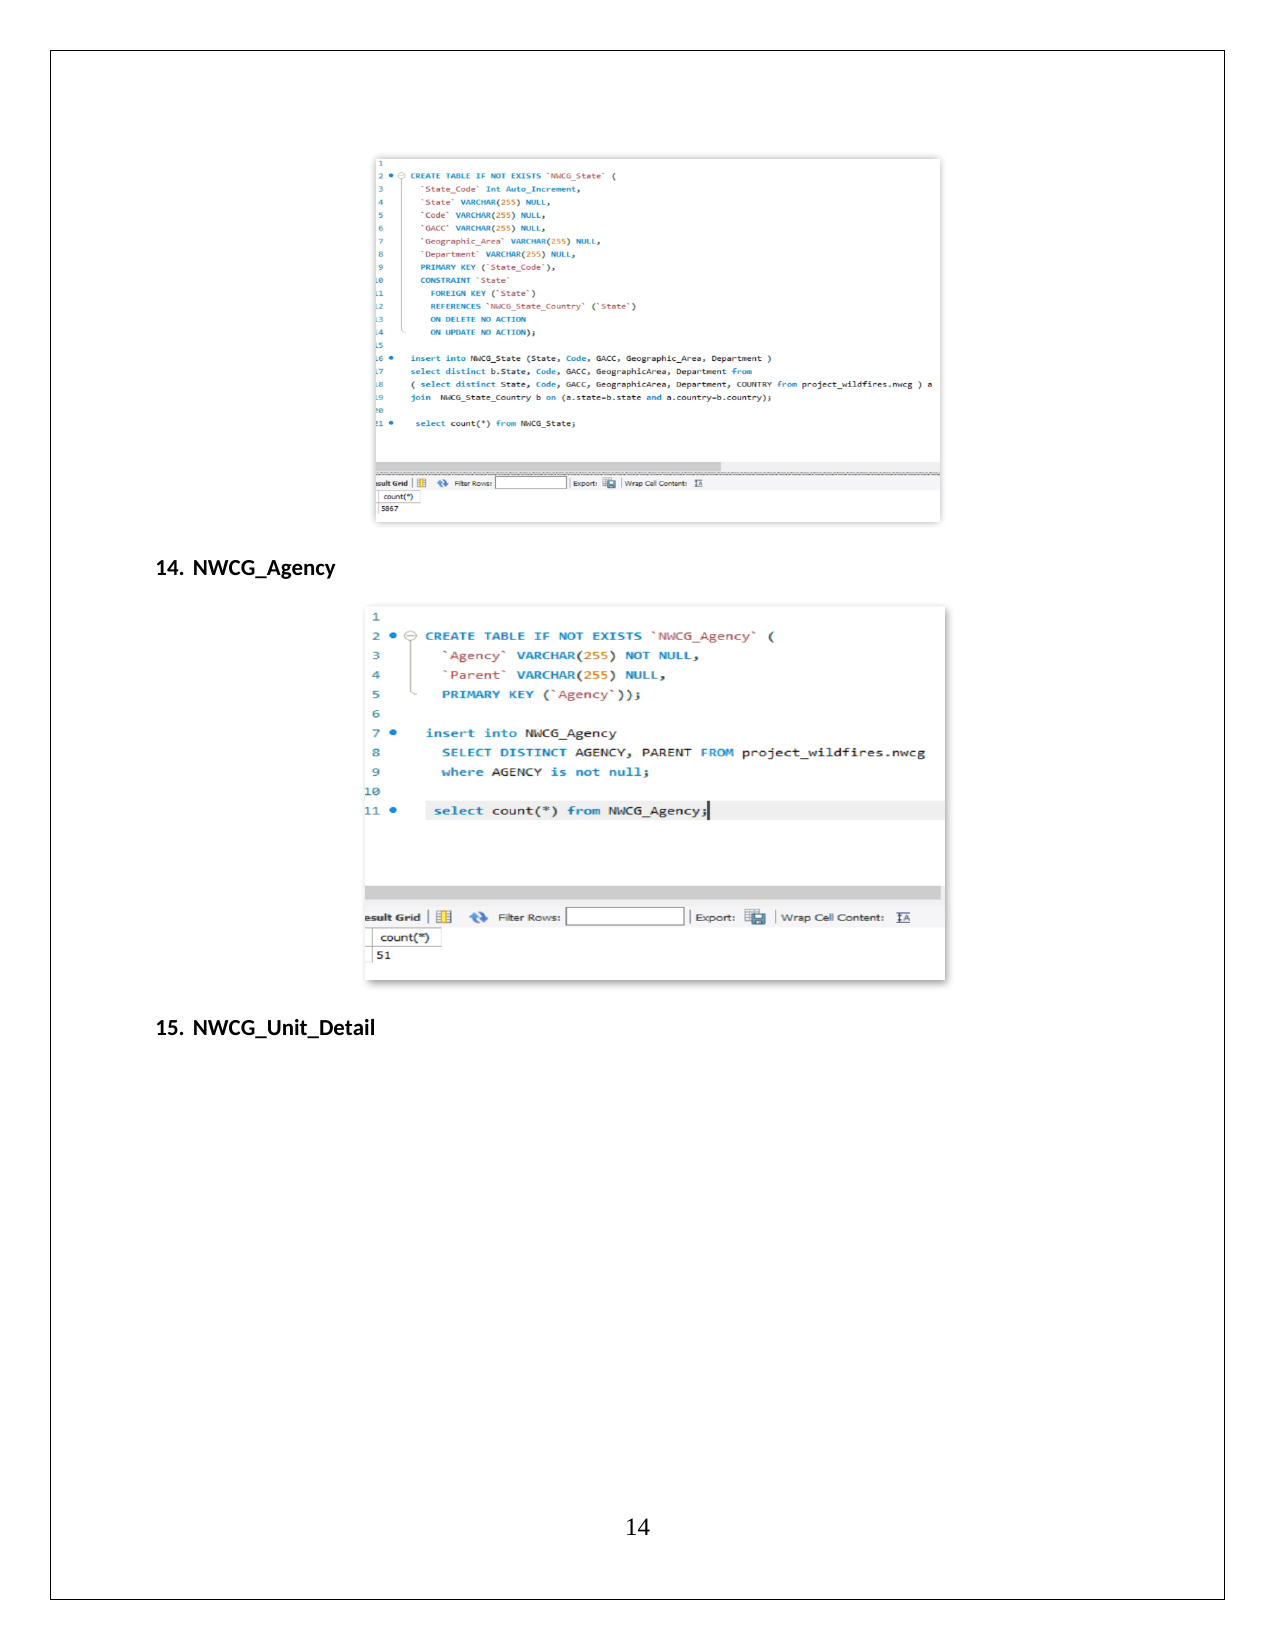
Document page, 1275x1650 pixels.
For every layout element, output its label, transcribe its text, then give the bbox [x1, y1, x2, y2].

list NWCG_Unit_Detail [155, 1013, 1125, 1041]
list NWCG_Agency [155, 553, 1125, 581]
picture [365, 606, 945, 980]
picture [376, 159, 940, 522]
